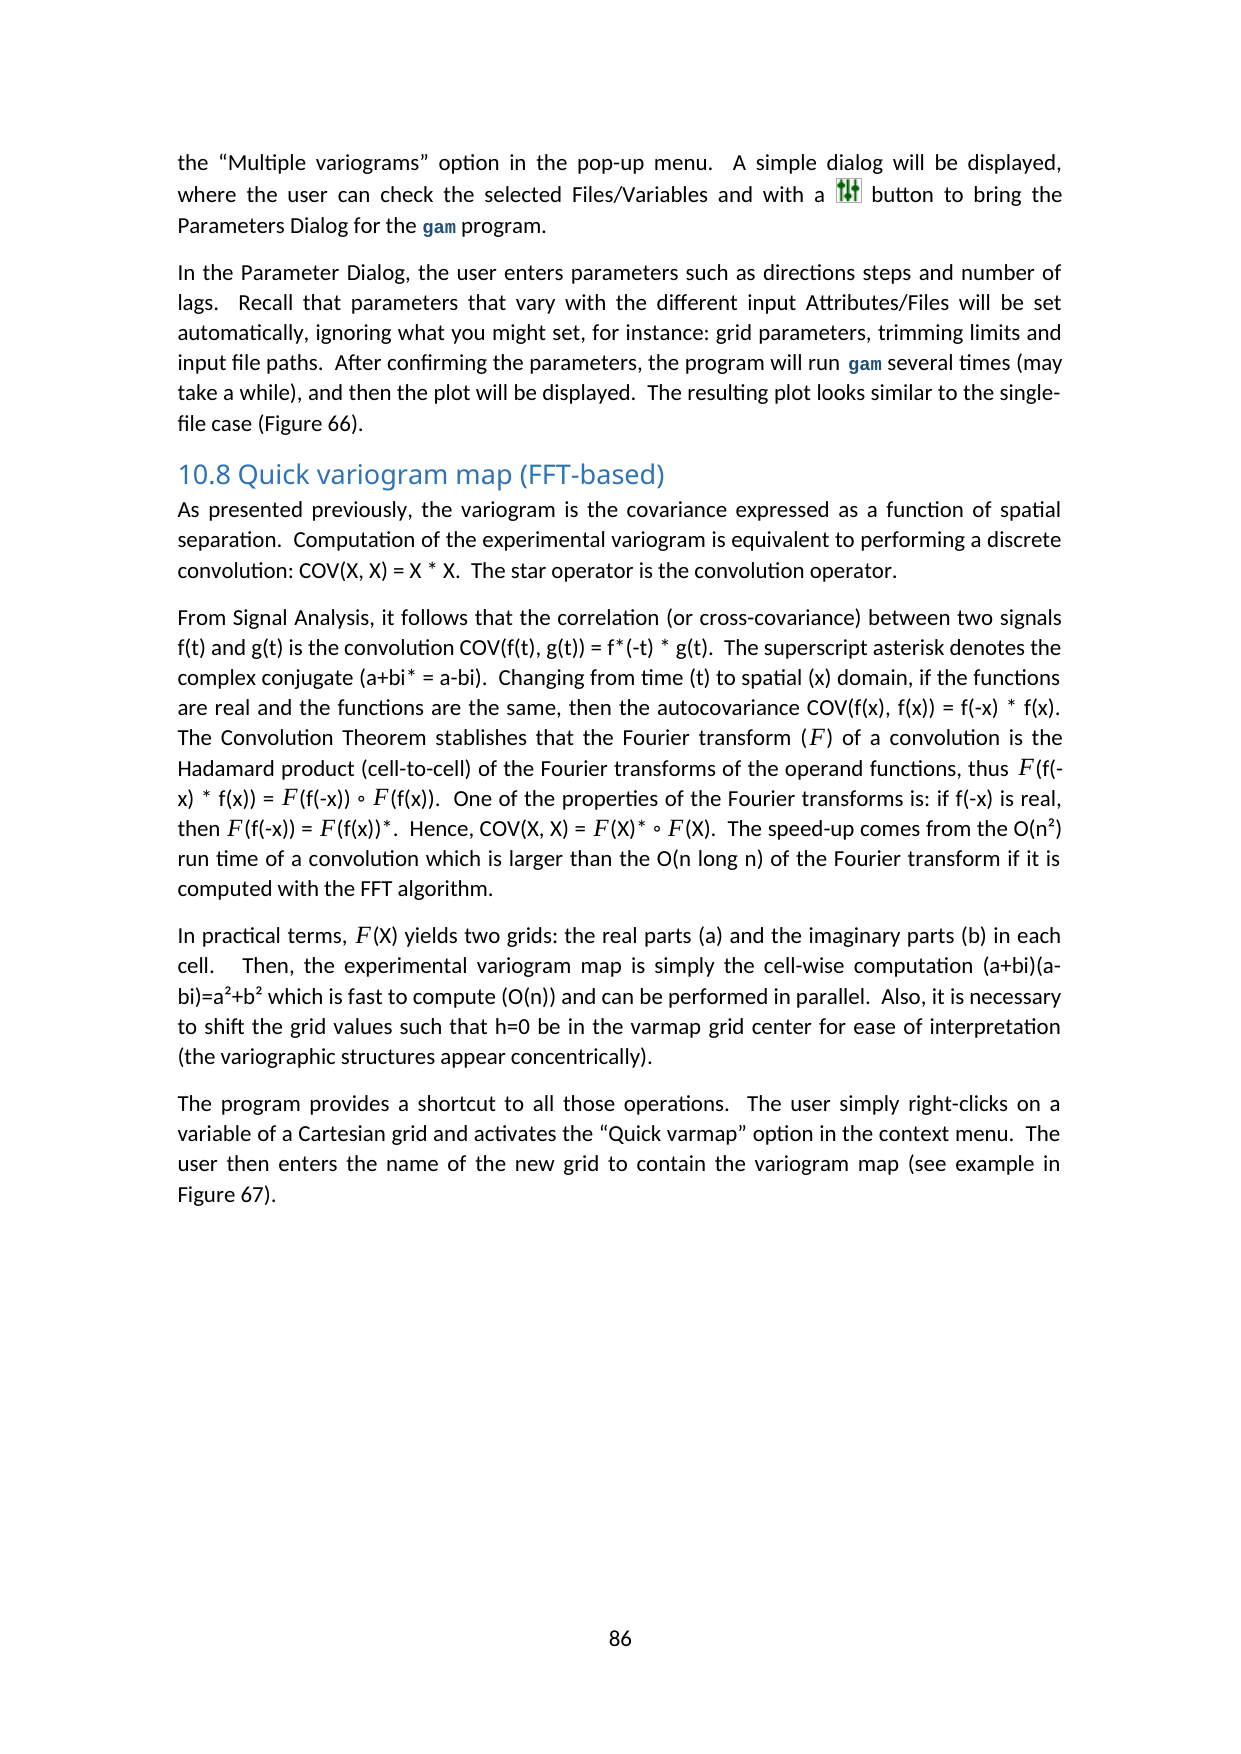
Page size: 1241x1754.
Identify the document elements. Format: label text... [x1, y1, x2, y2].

picture [837, 179, 861, 202]
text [177, 148, 1063, 239]
text In the Parameter Dialog, the user enters parameters such as directions steps and number of lags. Recall that parameters that vary with the different input Attributes/Files will be set automatically, ignoring what you might set, for instance: grid parameters, trimming limits and input file paths. After confirming the parameters, the program will run gam several times (may take a while), and then the plot will be displayed. The resulting plot looks similar to the single-file case (Figure 62). [177, 258, 1063, 437]
subtitle Quick variogram map (FFT-based) [177, 456, 1063, 492]
text In practical terms, (X) yields two grids: the real parts (a) and the imaginary parts (b) in each cell. Then, the experimental variogram map is simply the cell-wise computation (a+bi)(a-bi)=a²+b² which is fast to compute (O(n)) and can be performed in parallel. Also, it is necessary to shift the grid values such that h=0 be in the varmap grid center for ease of interpretation (the variographic structures appear concentrically). [177, 921, 1063, 1070]
text From Signal Analysis, it follows that the correlation (or cross-covariance) between two signals f(t) and g(t) is the convolution COV(f(t), g(t)) = f*(-t) * g(t). The superscript asterisk denotes the complex conjugate (a+bi* = a-bi). Changing from time (t) to spatial (x) domain, if the functions are real and the functions are the same, then the autocovariance COV(f(x), f(x)) = f(-x) * f(x). The Convolution Theorem stablishes that the Fourier transform () of a convolution is the Hadamard product (cell-to-cell) of the Fourier transforms of the operand functions, thus (f(-x) * f(x)) = (f(-x)) ◦ (f(x)). One of the properties of the Fourier transforms is: if f(-x) is real, then (f(-x)) = (f(x))*. Hence, COV(X, X) = (X)* ◦ (X). The speed-up comes from the O(n²) run time of a convolution which is larger than the O(n long n) of the Fourier transform if it is computed with the FFT algorithm. [177, 603, 1063, 902]
text As presented previously, the variogram is the covariance expressed as a function of spatial separation. Computation of the experimental variogram is equivalent to performing a discrete convolution: COV(X, X) = X * X. The star operator is the convolution operator. [177, 495, 1063, 584]
text The program provides a shortcut to all those operations. The user simply right-clicks on a variable of a Cartesian grid and activates the “Quick varmap” option in the context menu. The user then enters the name of the new grid to contain the variogram map (see example in Figure 63). [177, 1089, 1063, 1208]
